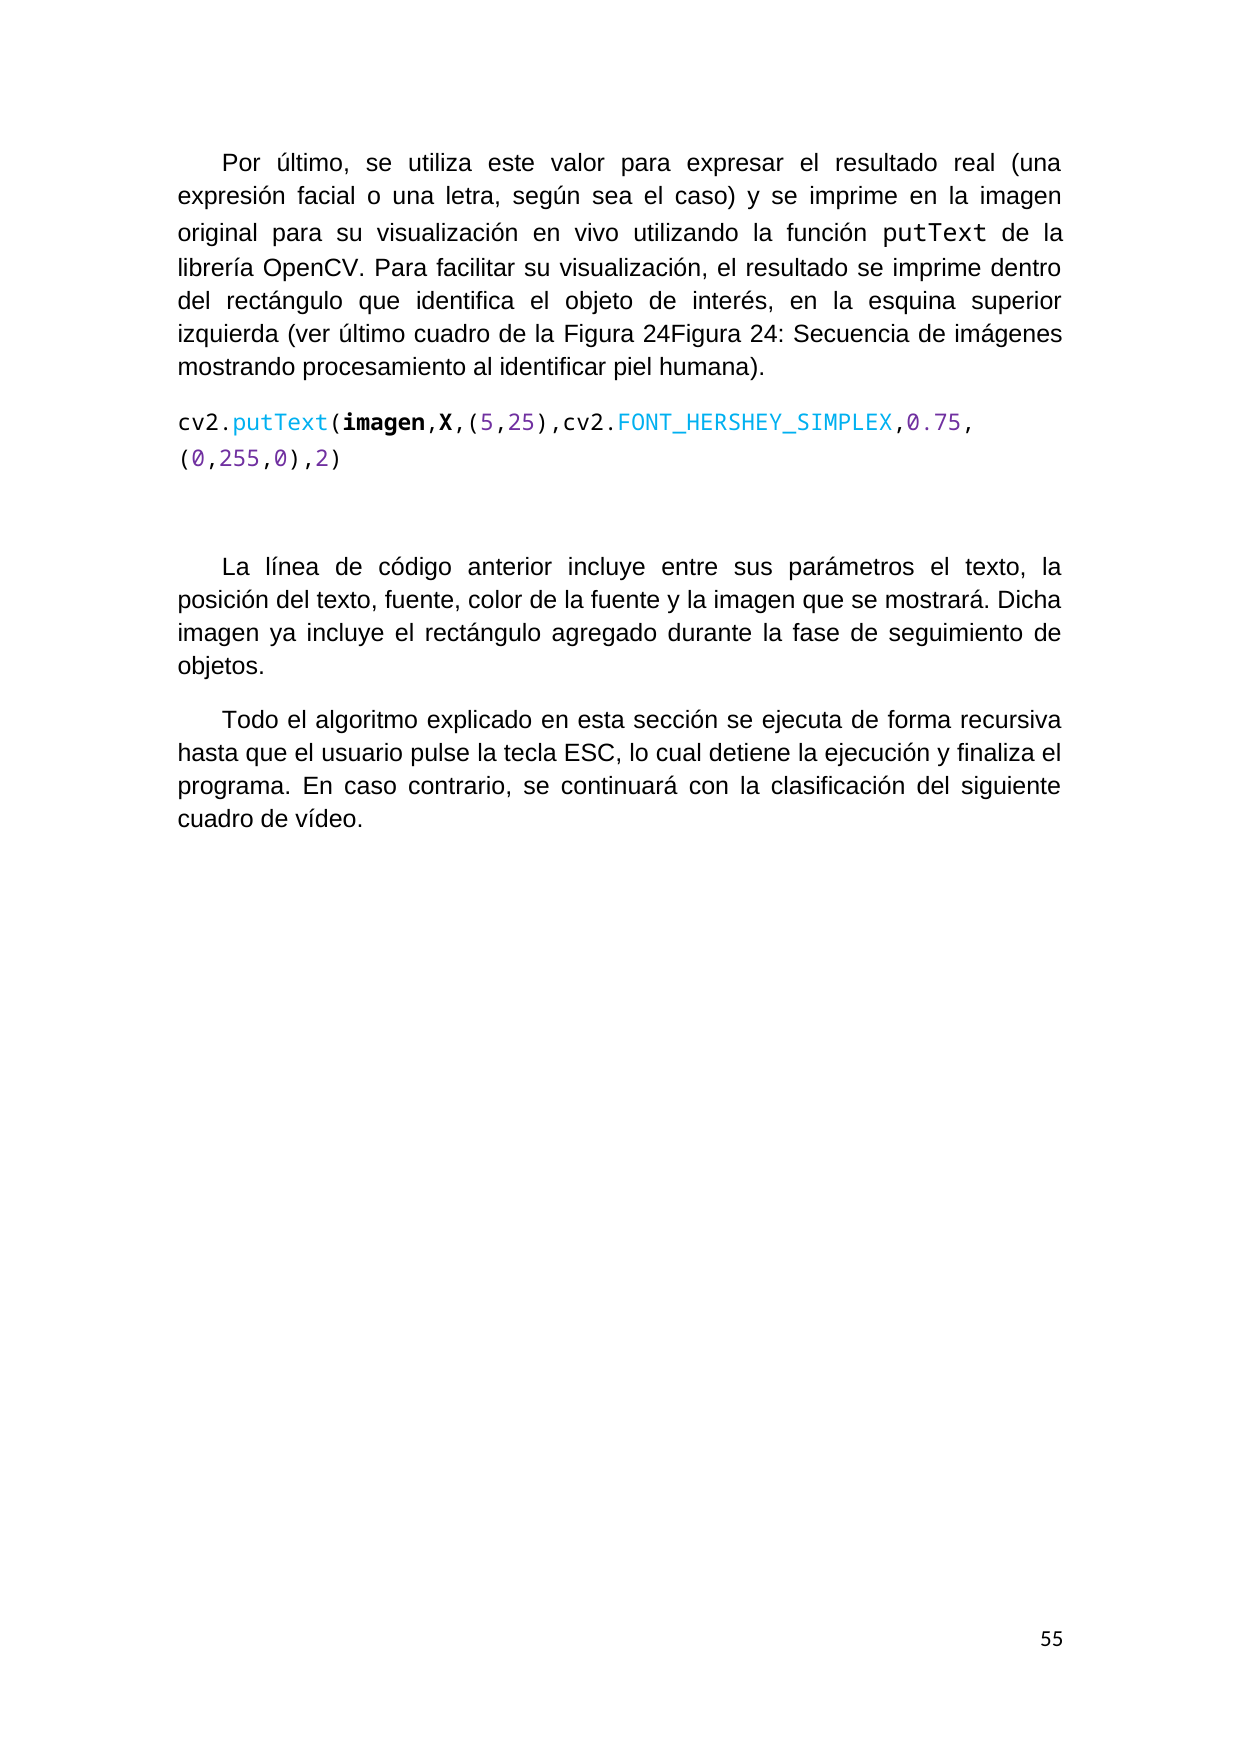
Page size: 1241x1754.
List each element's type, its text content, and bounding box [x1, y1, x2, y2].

text Todo el algoritmo explicado en esta sección se ejecuta de forma recursiva hasta que el usuario pulse la tecla ESC, lo cual detiene la ejecución y finaliza el programa. En caso contrario, se continuará con la clasificación del siguiente cuadro de vídeo. [177, 705, 1063, 833]
text La línea de código anterior incluye entre sus parámetros el texto, la posición del texto, fuente, color de la fuente y la imagen que se mostrará. Dicha imagen ya incluye el rectángulo agregado durante la fase de seguimiento de objetos. [177, 552, 1063, 680]
text cv2.putText(imagen,X,(5,25),cv2.FONT_HERSHEY_SIMPLEX,0.75,(0,255,0),2) [177, 406, 1063, 473]
text Por último, se utiliza este valor para expresar el resultado real (una expresión facial o una letra, según sea el caso) y se imprime en la imagen original para su visualización en vivo utilizando la función putText de la librería OpenCV. Para facilitar su visualización, el resultado se imprime dentro del rectángulo que identifica el objeto de interés, en la esquina superior izquierda (ver último cuadro de la figura 24). [177, 148, 1063, 381]
